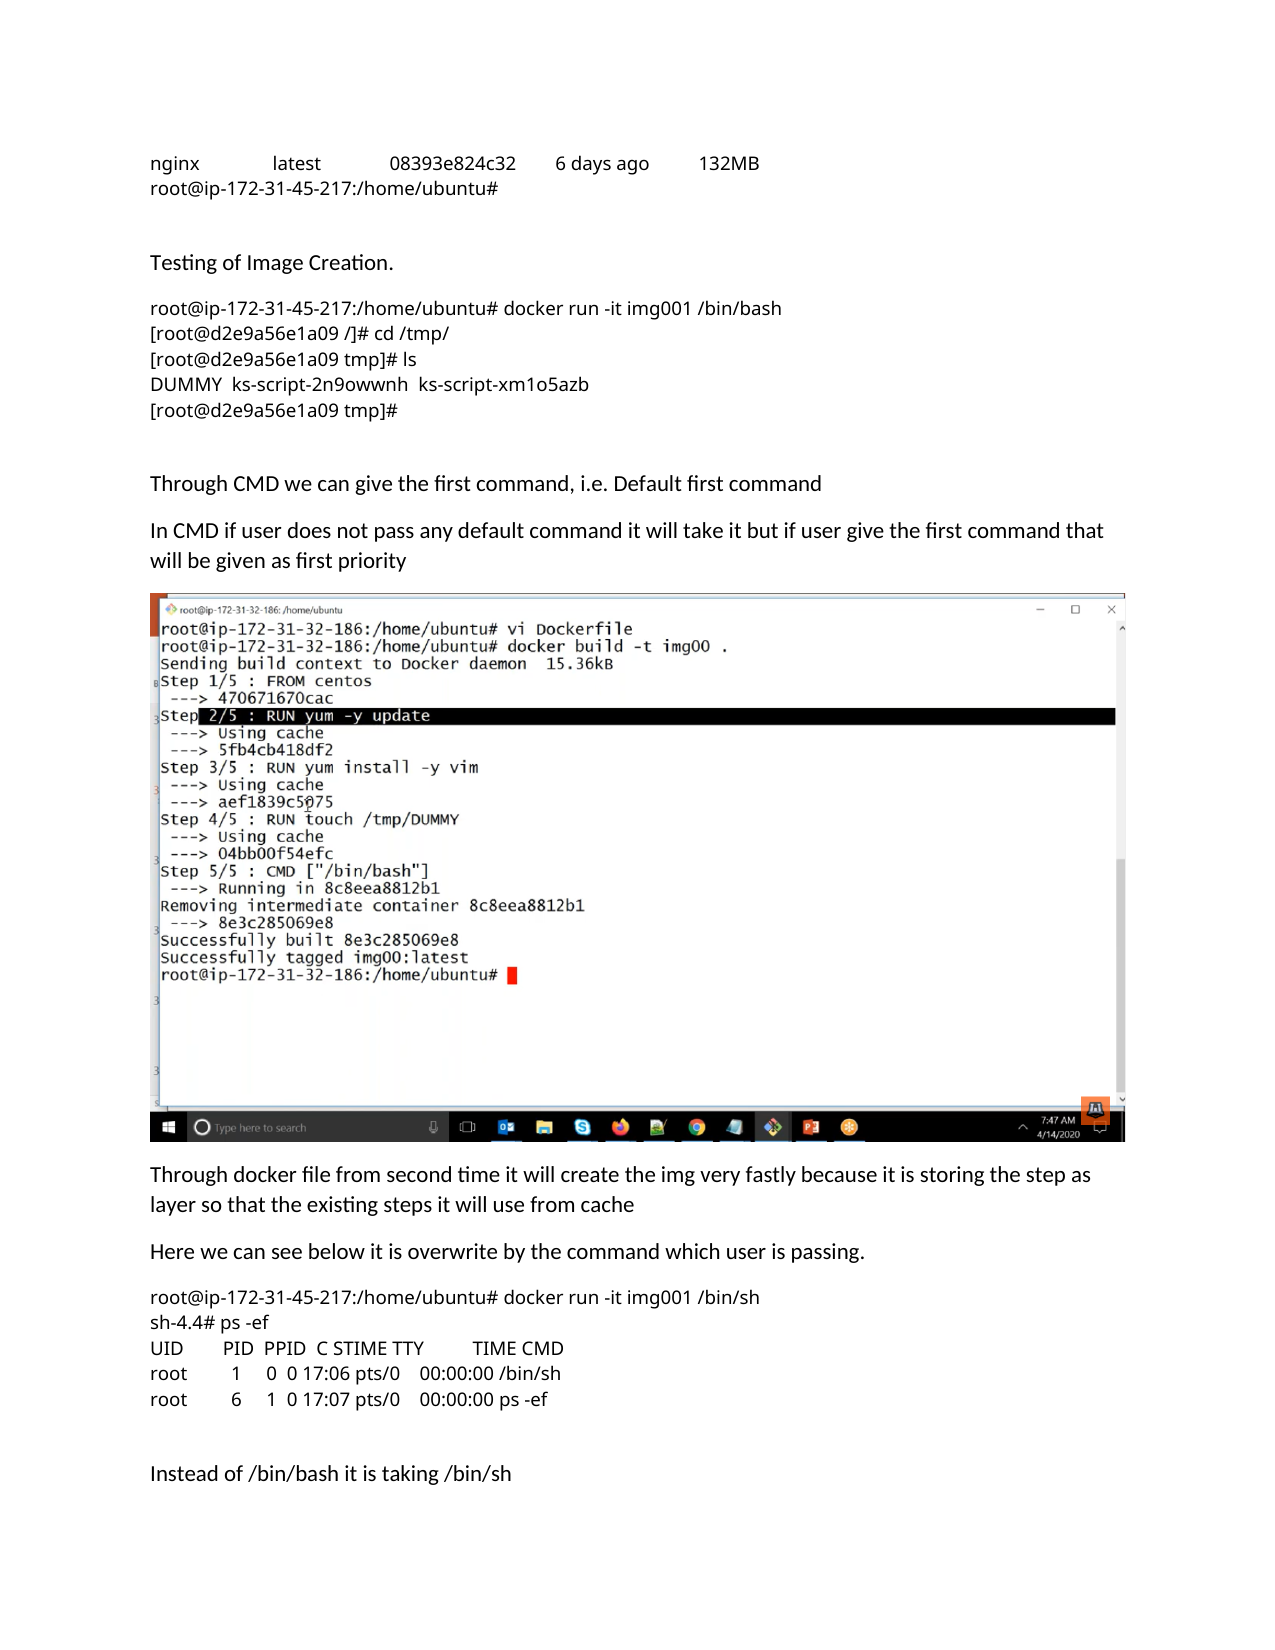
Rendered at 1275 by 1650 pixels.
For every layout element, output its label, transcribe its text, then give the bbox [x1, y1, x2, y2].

text sh-4.4# ps -ef [150, 1310, 1125, 1335]
text root 1 0 0 17:06 pts/0 00:00:00 /bin/sh [150, 1361, 1125, 1386]
text UID PID PPID C STIME TTY TIME CMD [150, 1335, 1125, 1361]
text root@ip-172-31-45-217:/home/ubuntu# docker run -it img001 /bin/bash [150, 295, 1125, 320]
text Here we can see below it is overwrite by the command which user is passing. [150, 1237, 1125, 1265]
picture [150, 593, 1125, 1142]
text In CMD if user does not pass any default command it will take it but if user give the first command that will be given as first priority [150, 516, 1125, 574]
text [root@d2e9a56e1a09 tmp]# ls [150, 346, 1125, 371]
text Testing of Image Creation. [150, 248, 1125, 276]
text nginx latest 08393e824c32 6 days ago 132MB [150, 150, 1125, 176]
text Instead of /bin/bash it is taking /bin/sh [150, 1459, 1125, 1487]
text Through CMD we can give the first command, i.e. Default first command [150, 469, 1125, 497]
text root@ip-172-31-45-217:/home/ubuntu# docker run -it img001 /bin/sh [150, 1284, 1125, 1310]
text [root@d2e9a56e1a09 tmp]# [150, 397, 1125, 422]
text root@ip-172-31-45-217:/home/ubuntu# [150, 176, 1125, 201]
text Through docker file from second time it will create the img very fastly because it is storing the step as layer so that the existing steps it will use from cache [150, 1160, 1125, 1218]
text DUMMY ks-script-2n9owwnh ks-script-xm1o5azb [150, 371, 1125, 397]
text [root@d2e9a56e1a09 /]# cd /tmp/ [150, 320, 1125, 346]
text root 6 1 0 17:07 pts/0 00:00:00 ps -ef [150, 1386, 1125, 1412]
